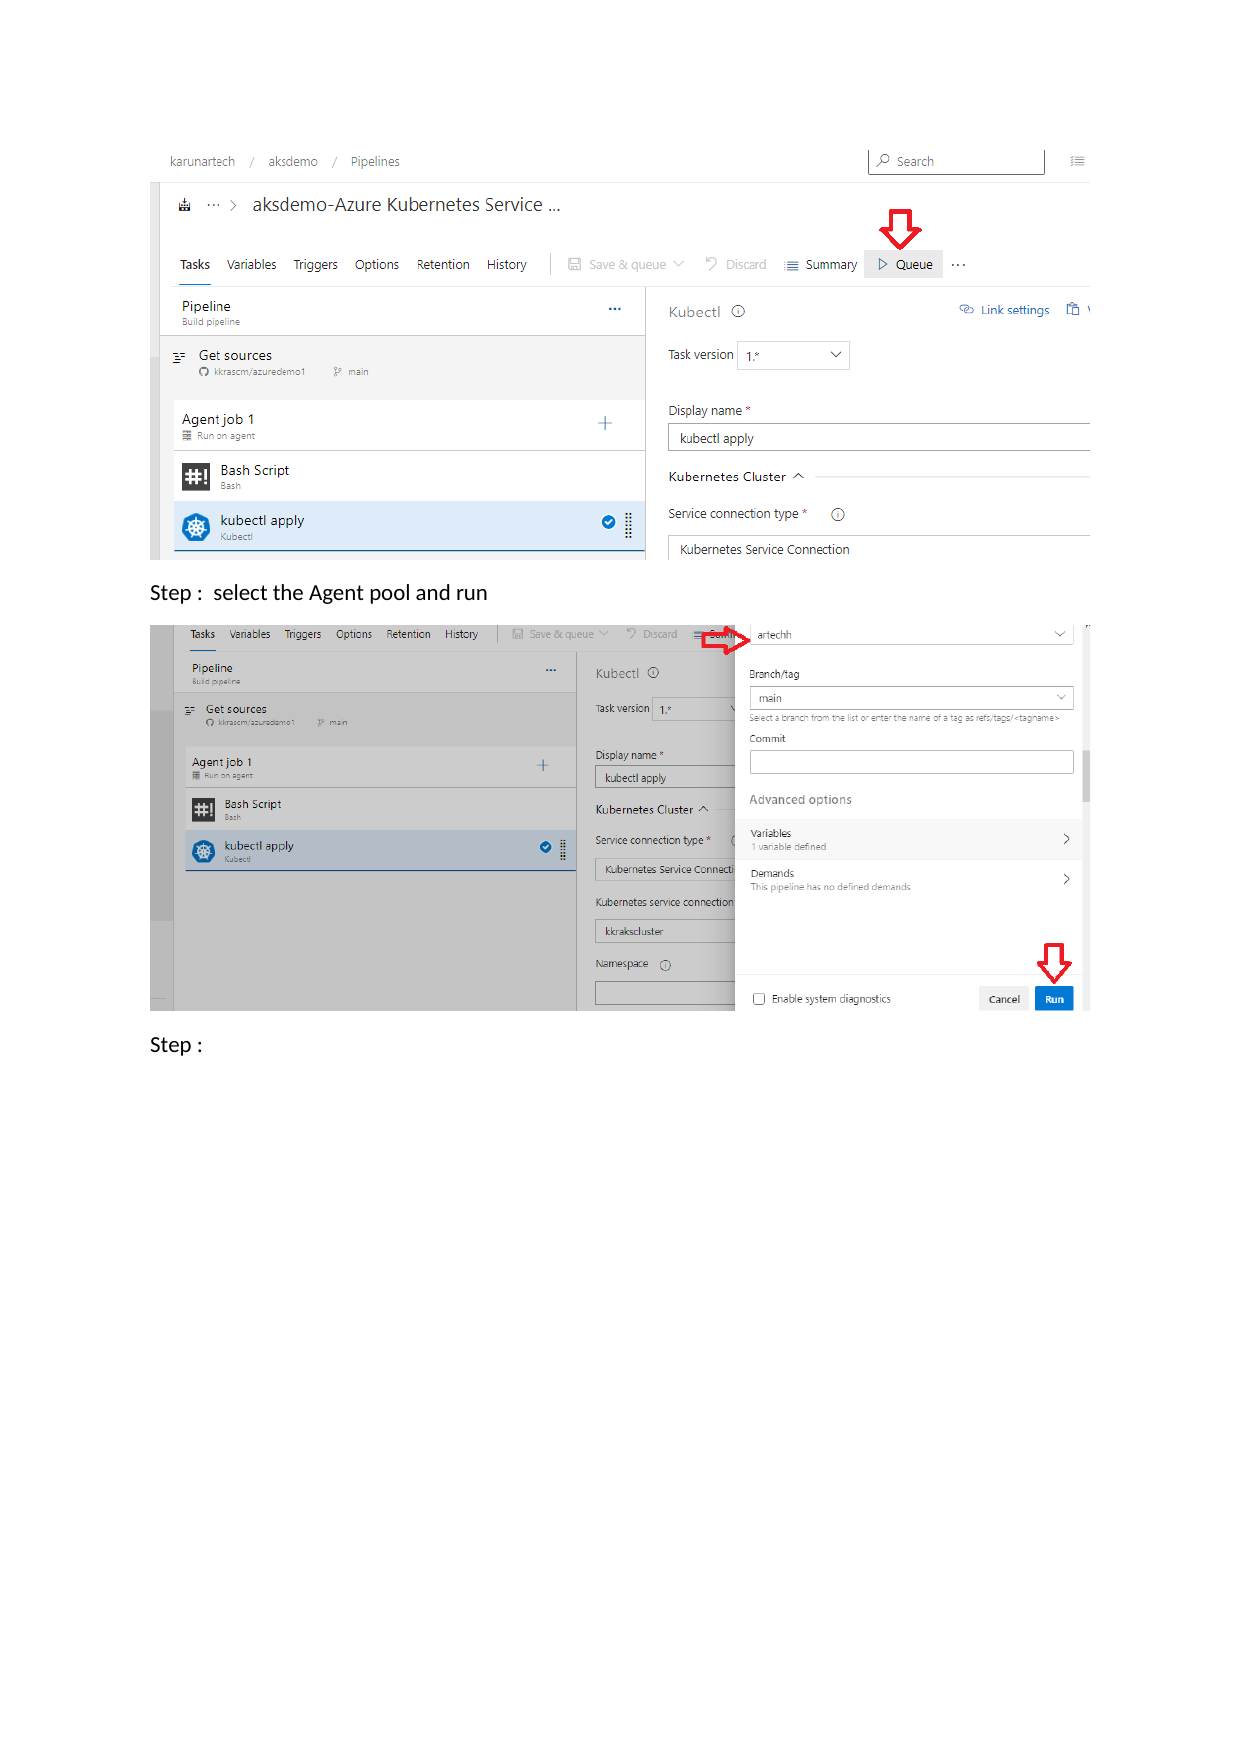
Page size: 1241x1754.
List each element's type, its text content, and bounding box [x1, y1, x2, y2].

text Step : select the Agent pool and run [150, 578, 1090, 606]
picture [150, 150, 1091, 560]
text Step : [150, 1030, 1090, 1058]
picture [150, 625, 1091, 1011]
